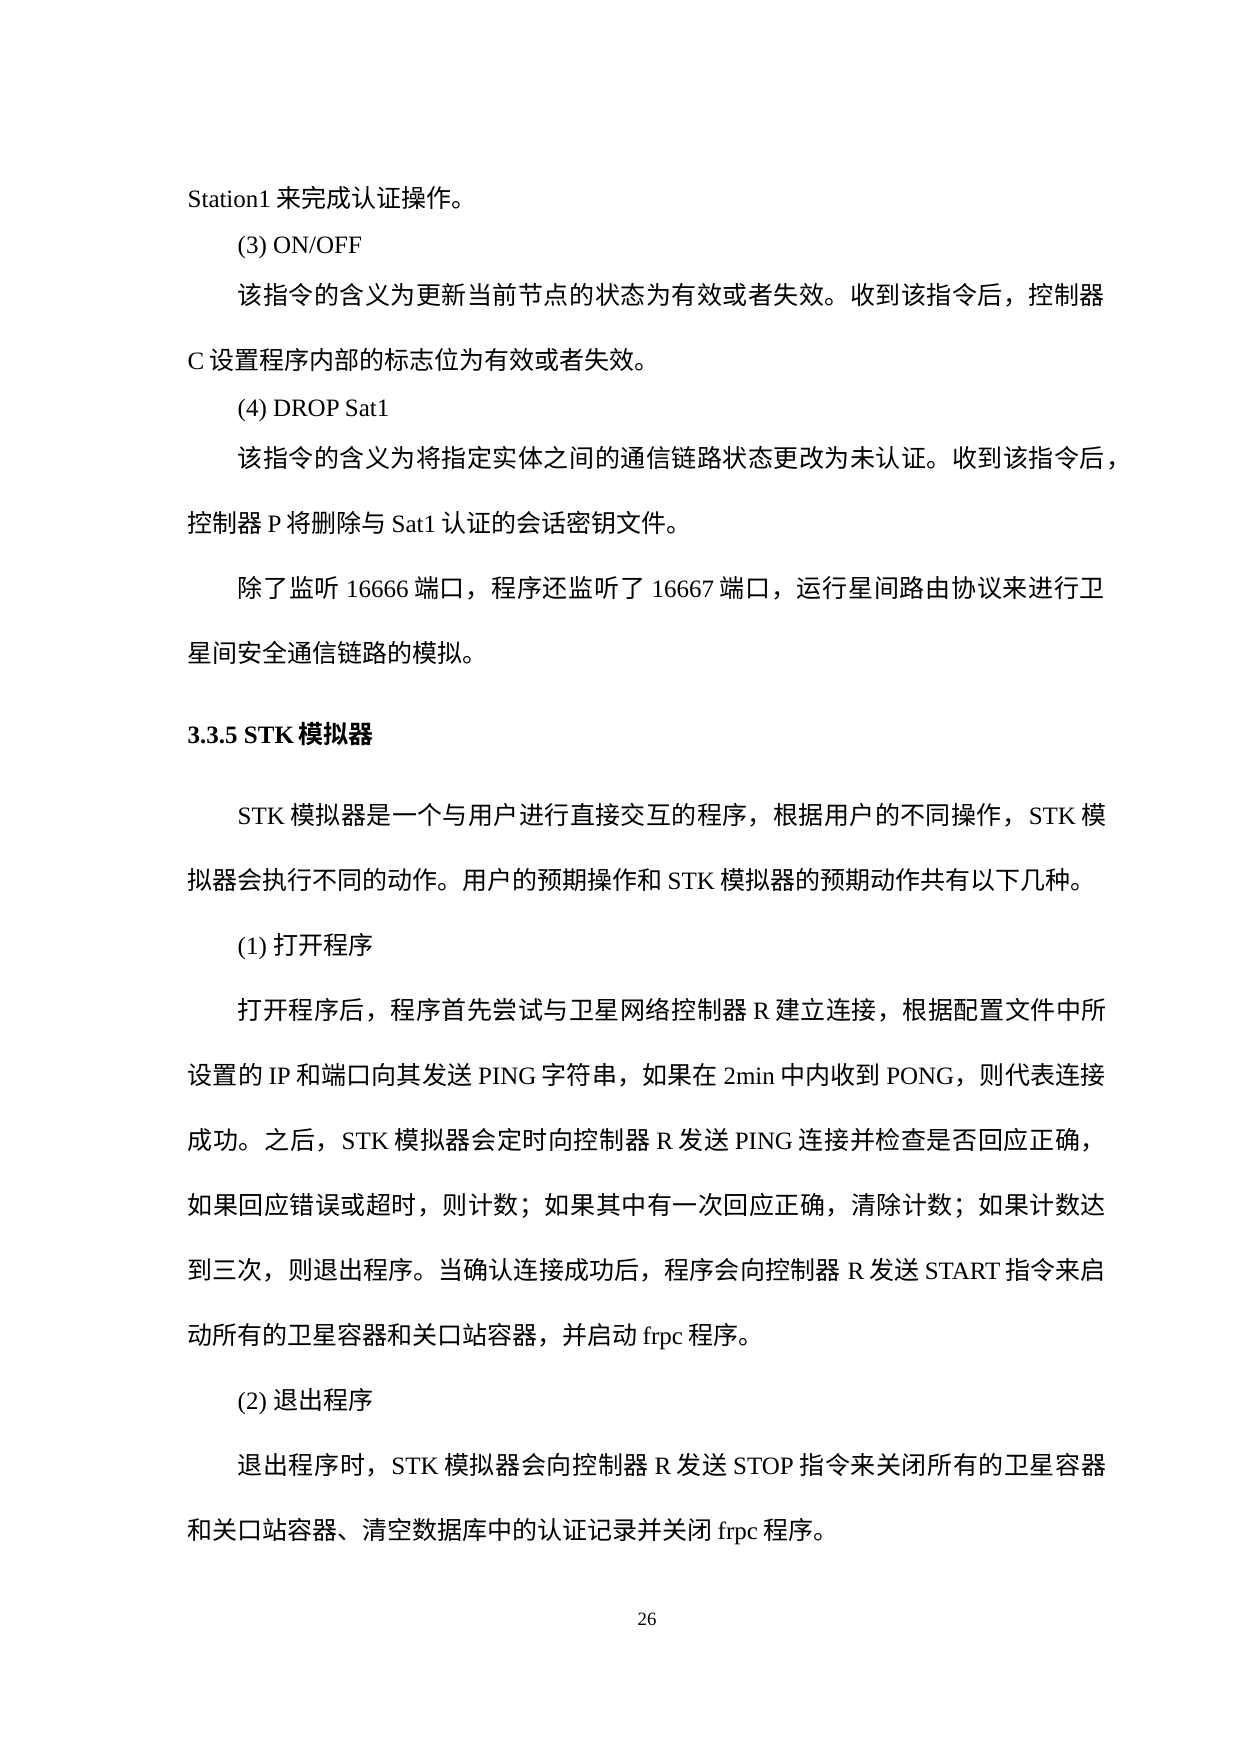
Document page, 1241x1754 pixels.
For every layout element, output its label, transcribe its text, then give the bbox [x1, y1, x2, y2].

text 打开程序后，程序首先尝试与卫星网络控制器R建立连接，根据配置文件中所设置的IP和端口向其发送PING字符串，如果在2min中内收到PONG，则代表连接成功。之后，STK模拟器会定时向控制器R发送PING连接并检查是否回应正确，如果回应错误或超时，则计数；如果其中有一次回应正确，清除计数；如果计数达到三次，则退出程序。当确认连接成功后，程序会向控制器R发送START指令来启动所有的卫星容器和关口站容器，并启动frpc程序。 [187, 976, 1106, 1366]
subtitle 3.3.5 STK模拟器 [187, 700, 1106, 765]
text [187, 164, 1106, 229]
text STK模拟器是一个与用户进行直接交互的程序，根据用户的不同操作，STK模拟器会执行不同的动作。用户的预期操作和STK模拟器的预期动作共有以下几种。 [187, 781, 1106, 911]
text (2) 退出程序 [187, 1366, 1106, 1431]
text (3) ON/OFF [187, 229, 1106, 261]
text 该指令的含义为将指定实体之间的通信链路状态更改为未认证。收到该指令后，控制器P将删除与Sat1认证的会话密钥文件。 [187, 424, 1106, 554]
text 退出程序时，STK模拟器会向控制器R发送STOP指令来关闭所有的卫星容器和关口站容器、清空数据库中的认证记录并关闭frpc程序。 [187, 1431, 1106, 1561]
text (4) DROP Sat1 [187, 391, 1106, 424]
text 该指令的含义为更新当前节点的状态为有效或者失效。收到该指令后，控制器C设置程序内部的标志位为有效或者失效。 [187, 261, 1106, 391]
text 除了监听16666端口，程序还监听了16667端口，运行星间路由协议来进行卫星间安全通信链路的模拟。 [187, 554, 1106, 684]
text (1) 打开程序 [187, 911, 1106, 976]
